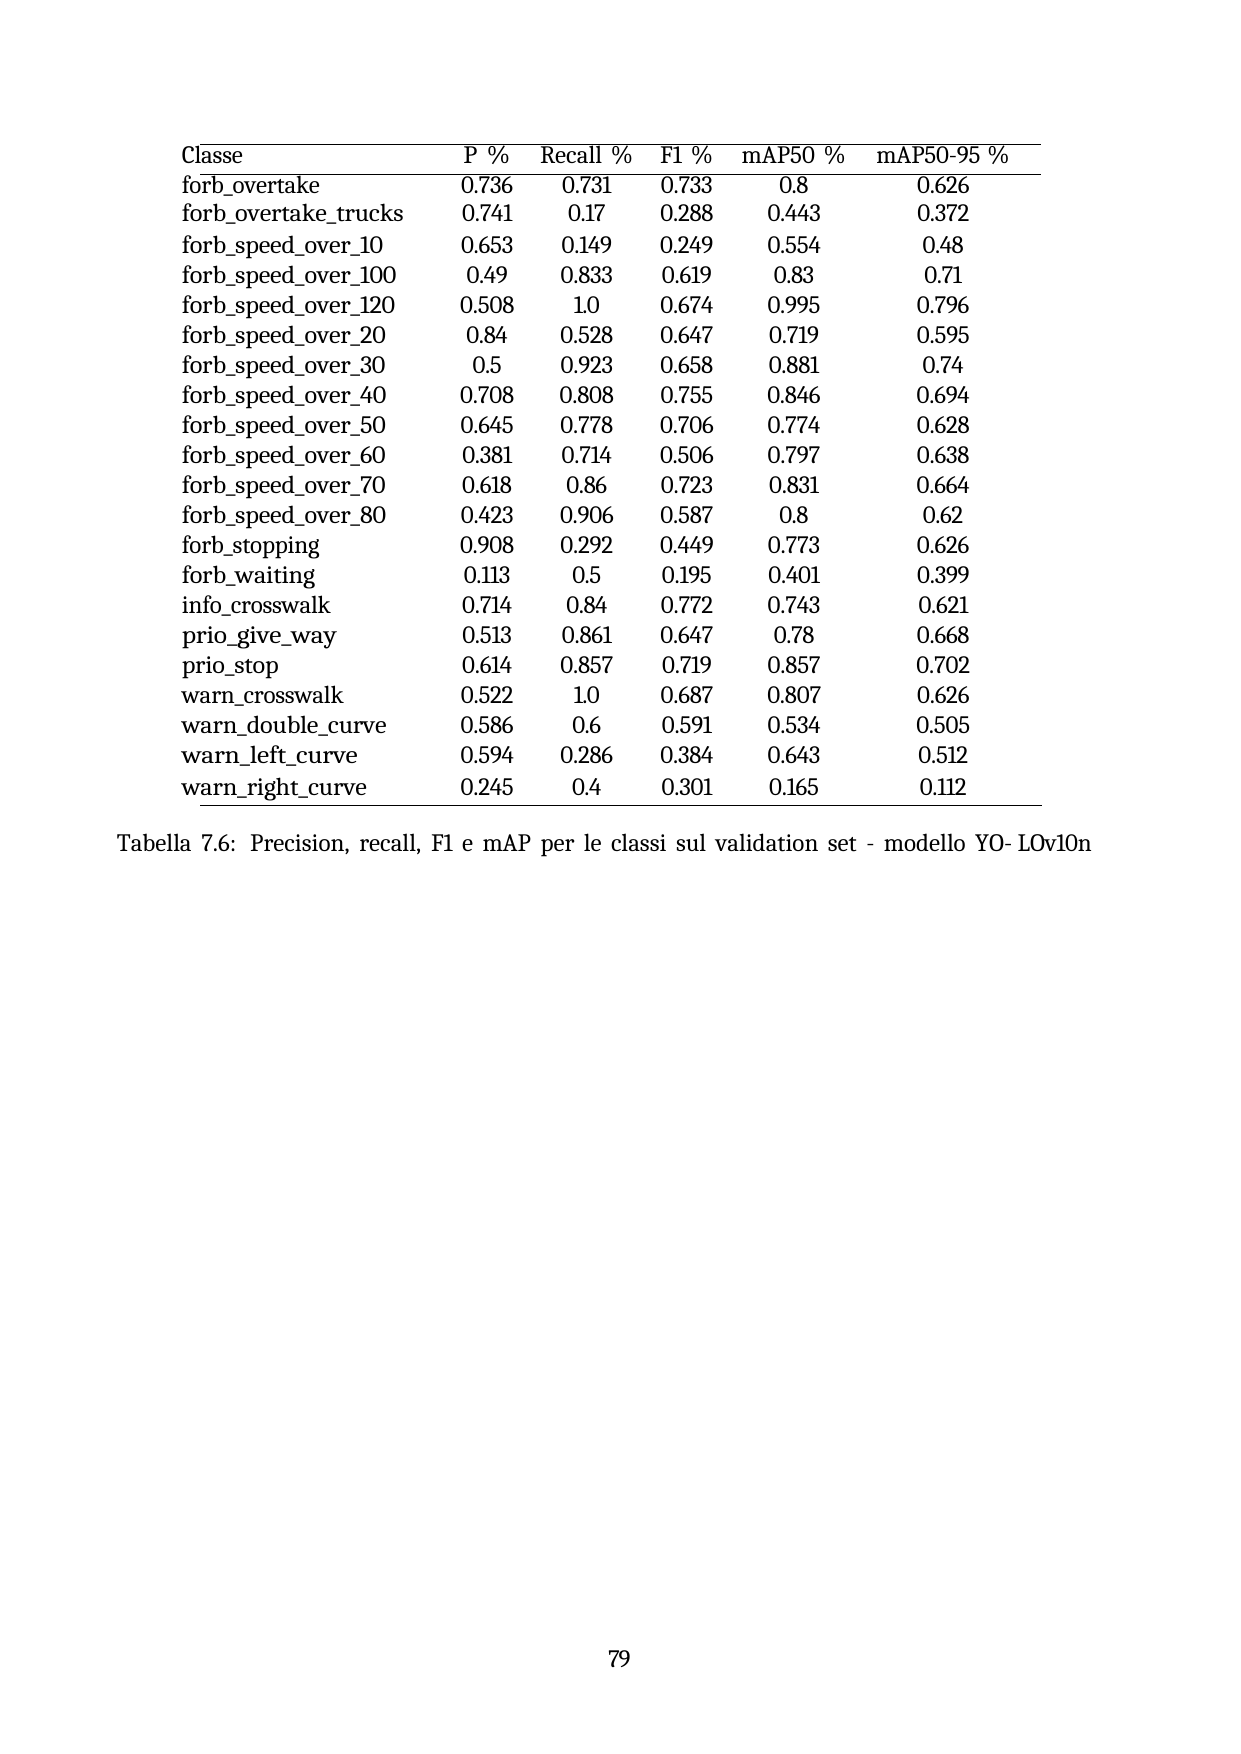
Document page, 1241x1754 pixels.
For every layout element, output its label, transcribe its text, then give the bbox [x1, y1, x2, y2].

table_cell 0.8 [743, 170, 876, 201]
table_cell 0.534 [743, 711, 876, 741]
table_cell 0.48 [876, 229, 1042, 261]
table_cell 0.628 [876, 411, 1042, 441]
table_cell 0.923 [543, 351, 662, 381]
table_header mAP50 % [743, 138, 876, 170]
table_cell 0.755 [662, 381, 743, 411]
table_cell 0.687 [662, 681, 743, 711]
table_cell 0.165 [743, 771, 876, 805]
table_cell 0.443 [743, 201, 876, 228]
table_cell 0.664 [876, 471, 1042, 501]
table_cell 0.381 [462, 441, 543, 471]
table_cell forb_speed_over_60 [200, 441, 462, 471]
table_cell 0.614 [462, 651, 543, 681]
table_cell 0.5 [543, 561, 662, 591]
table_cell 0.653 [462, 229, 543, 261]
table_cell 0.831 [743, 471, 876, 501]
table_header P % [462, 138, 543, 170]
table_cell 0.772 [662, 591, 743, 621]
table_cell 0.384 [662, 741, 743, 771]
table_cell 0.71 [876, 261, 1042, 291]
table_cell 0.857 [543, 651, 662, 681]
table_cell forb_stopping [200, 531, 462, 561]
table_cell 0.694 [876, 381, 1042, 411]
table_cell 0.846 [743, 381, 876, 411]
table_cell warn_right_curve [200, 771, 462, 805]
table_cell 0.714 [462, 591, 543, 621]
table_cell 0.906 [543, 501, 662, 531]
table_cell 0.778 [543, 411, 662, 441]
table_cell 0.708 [462, 381, 543, 411]
table_cell 0.594 [462, 741, 543, 771]
table_cell 0.508 [462, 291, 543, 321]
table_cell 0.595 [876, 321, 1042, 351]
table_cell 0.719 [743, 321, 876, 351]
table_cell 0.112 [876, 771, 1042, 805]
table_cell forb_speed_over_20 [200, 321, 462, 351]
table_cell 0.83 [743, 261, 876, 291]
table_cell 0.807 [743, 681, 876, 711]
table_cell 0.74 [876, 351, 1042, 381]
table_cell 0.78 [743, 621, 876, 651]
table_cell forb_overtake_trucks [200, 201, 462, 228]
table_cell prio_stop [200, 651, 462, 681]
table_cell 0.736 [462, 170, 543, 201]
table_cell 1.0 [543, 681, 662, 711]
table_cell 0.512 [876, 741, 1042, 771]
table_cell 0.522 [462, 681, 543, 711]
table_cell info_crosswalk [200, 591, 462, 621]
table_cell 0.5 [462, 351, 543, 381]
table_cell 0.706 [662, 411, 743, 441]
table_cell 0.8 [743, 501, 876, 531]
table_cell 0.773 [743, 531, 876, 561]
table_header Recall % [543, 138, 662, 170]
table_cell 0.49 [462, 261, 543, 291]
table_cell 0.702 [876, 651, 1042, 681]
table_cell 0.638 [876, 441, 1042, 471]
table_cell 0.741 [462, 201, 543, 228]
table_cell 0.372 [876, 201, 1042, 228]
table_cell 0.618 [462, 471, 543, 501]
table_cell 0.796 [876, 291, 1042, 321]
table_cell forb_speed_over_70 [200, 471, 462, 501]
table_cell warn_left_curve [200, 741, 462, 771]
table_cell forb_waiting [200, 561, 462, 591]
table_cell 0.658 [662, 351, 743, 381]
table_cell 0.587 [662, 501, 743, 531]
table_cell 0.647 [662, 321, 743, 351]
table_cell 0.774 [743, 411, 876, 441]
table_cell 0.995 [743, 291, 876, 321]
table_cell 0.513 [462, 621, 543, 651]
table_cell 0.301 [662, 771, 743, 805]
table_header F1 % [662, 138, 743, 170]
table_cell 0.861 [543, 621, 662, 651]
table_cell 0.401 [743, 561, 876, 591]
table_cell 0.743 [743, 591, 876, 621]
table_cell forb_speed_over_100 [200, 261, 462, 291]
table_cell 0.17 [543, 201, 662, 228]
table_cell 0.399 [876, 561, 1042, 591]
table_cell warn_double_curve [200, 711, 462, 741]
table_cell 0.833 [543, 261, 662, 291]
table_cell forb_speed_over_50 [200, 411, 462, 441]
table_cell 0.619 [662, 261, 743, 291]
table_cell forb_speed_over_80 [200, 501, 462, 531]
table_cell 0.149 [543, 229, 662, 261]
table_cell 0.292 [543, 531, 662, 561]
table_cell 0.647 [662, 621, 743, 651]
table_cell 0.797 [743, 441, 876, 471]
table_cell 0.668 [876, 621, 1042, 651]
table_header Classe [200, 138, 462, 170]
table_cell 0.288 [662, 201, 743, 228]
table_cell 0.591 [662, 711, 743, 741]
table_cell 1.0 [543, 291, 662, 321]
table_cell 0.6 [543, 711, 662, 741]
table_cell 0.245 [462, 771, 543, 805]
table_cell 0.808 [543, 381, 662, 411]
table_cell 0.626 [876, 681, 1042, 711]
table_cell 0.674 [662, 291, 743, 321]
table_cell 0.621 [876, 591, 1042, 621]
table_cell forb_speed_over_10 [200, 229, 462, 261]
table_cell 0.731 [543, 170, 662, 201]
table_cell 0.626 [876, 170, 1042, 201]
table_cell forb_speed_over_40 [200, 381, 462, 411]
table_cell 0.645 [462, 411, 543, 441]
table_cell 0.908 [462, 531, 543, 561]
table_cell prio_give_way [200, 621, 462, 651]
table_cell 0.62 [876, 501, 1042, 531]
table_cell 0.643 [743, 741, 876, 771]
table_cell 0.505 [876, 711, 1042, 741]
table_cell 0.449 [662, 531, 743, 561]
table_cell 0.714 [543, 441, 662, 471]
table_cell 0.286 [543, 741, 662, 771]
table_cell 0.84 [462, 321, 543, 351]
table_cell 0.4 [543, 771, 662, 805]
table_cell 0.857 [743, 651, 876, 681]
table_cell 0.626 [876, 531, 1042, 561]
table_cell forb_speed_over_30 [200, 351, 462, 381]
table_cell 0.84 [543, 591, 662, 621]
table_cell 0.719 [662, 651, 743, 681]
table_cell 0.528 [543, 321, 662, 351]
text Tabella 7.6: Precision, recall, F1 e mAP per le classi sul validation set - modello YO- LOv10n [117, 828, 1093, 857]
table_cell 0.423 [462, 501, 543, 531]
table_header mAP50-95 % [876, 138, 1042, 170]
table_cell warn_crosswalk [200, 681, 462, 711]
table_cell 0.881 [743, 351, 876, 381]
table_cell forb_speed_over_120 [200, 291, 462, 321]
table_cell 0.586 [462, 711, 543, 741]
table_cell 0.249 [662, 229, 743, 261]
table_cell 0.506 [662, 441, 743, 471]
table_cell 0.113 [462, 561, 543, 591]
table_cell 0.733 [662, 170, 743, 201]
table_cell forb_overtake [200, 170, 462, 201]
table_cell 0.195 [662, 561, 743, 591]
table_cell 0.86 [543, 471, 662, 501]
table_cell 0.723 [662, 471, 743, 501]
table_cell 0.554 [743, 229, 876, 261]
